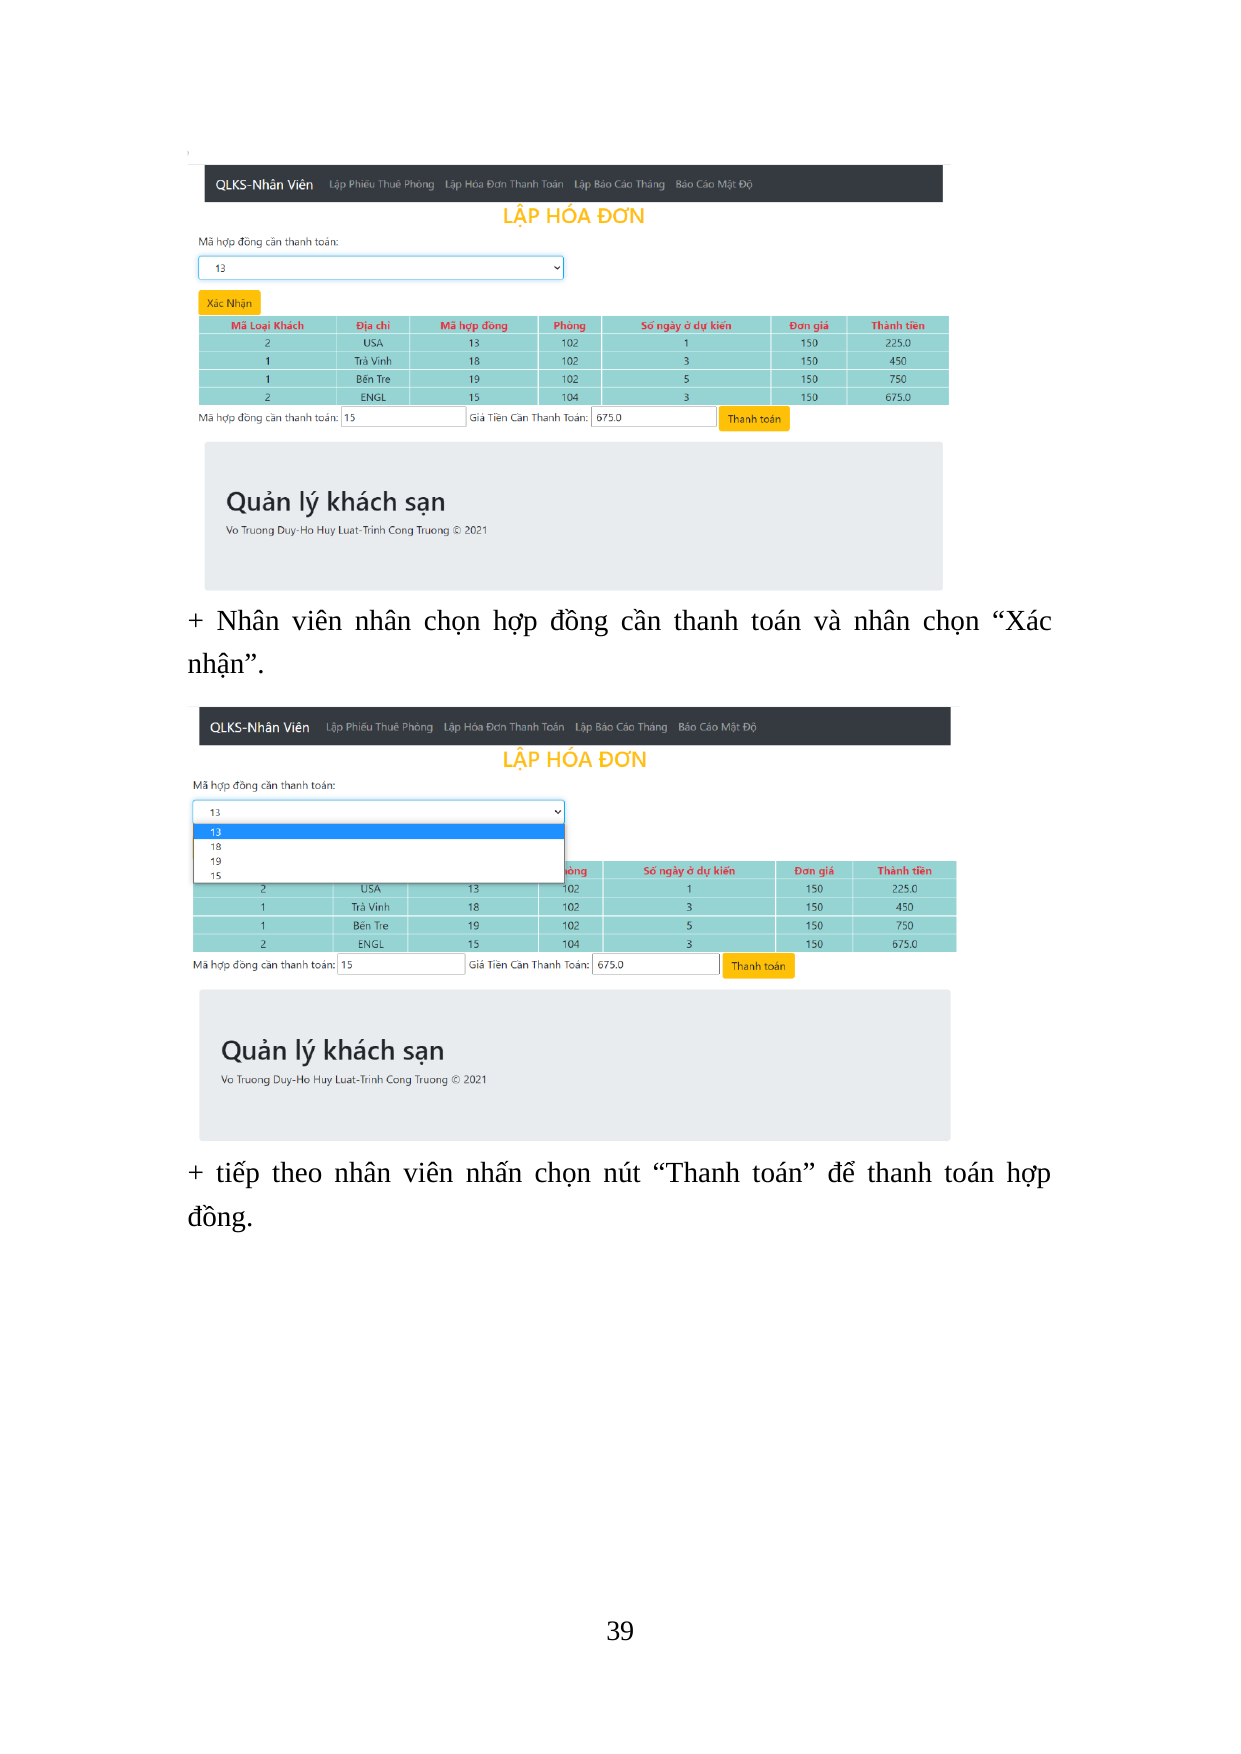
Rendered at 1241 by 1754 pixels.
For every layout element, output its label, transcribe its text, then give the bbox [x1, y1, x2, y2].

list + Nhân viên nhân chọn hợp đồng cần thanh toán và nhân chọn “Xác nhận”. [187, 603, 1053, 680]
list + tiếp theo nhân viên nhấn chọn nút “Thanh toán” để thanh toán hợp đồng. [187, 1156, 1053, 1233]
picture [187, 690, 961, 1146]
picture [187, 150, 951, 594]
